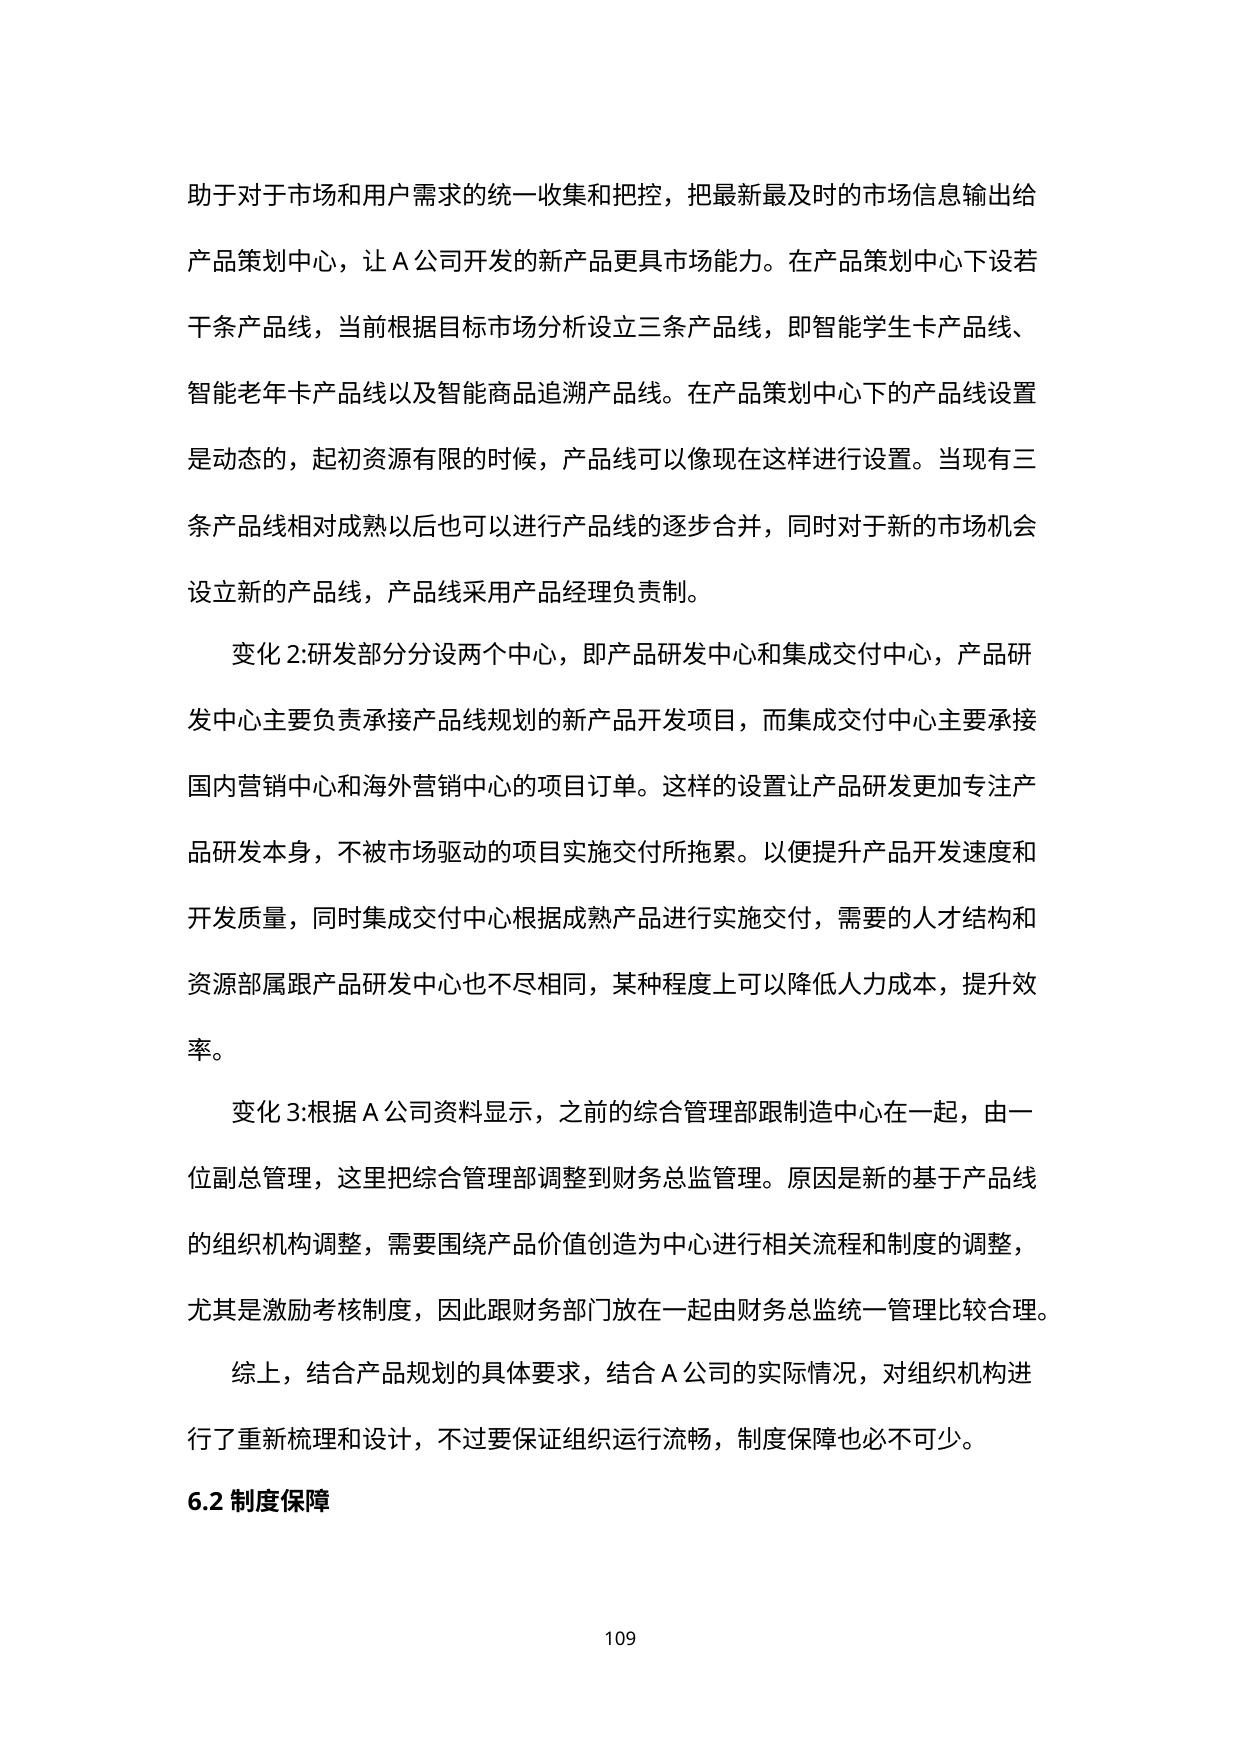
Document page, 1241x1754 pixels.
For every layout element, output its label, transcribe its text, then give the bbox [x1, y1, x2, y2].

text 变化3:根据A公司资料显示，之前的综合管理部跟制造中心在一起，由一位副总管理，这里把综合管理部调整到财务总监管理。原因是新的基于产品线的组织机构调整，需要围绕产品价值创造为中心进行相关流程和制度的调整，尤其是激励考核制度，因此跟财务部门放在一起由财务总监统一管理比较合理。 [187, 1089, 1053, 1331]
text 变化2:研发部分分设两个中心，即产品研发中心和集成交付中心，产品研发中心主要负责承接产品线规划的新产品开发项目，而集成交付中心主要承接国内营销中心和海外营销中心的项目订单。这样的设置让产品研发更加专注产品研发本身，不被市场驱动的项目实施交付所拖累。以便提升产品开发速度和开发质量，同时集成交付中心根据成熟产品进行实施交付，需要的人才结构和资源部属跟产品研发中心也不尽相同，某种程度上可以降低人力成本，提升效率。 [187, 630, 1053, 1071]
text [187, 172, 1053, 612]
text 综上，结合产品规划的具体要求，结合A公司的实际情况，对组织机构进行了重新梳理和设计，不过要保证组织运行流畅，制度保障也必不可少。 [187, 1349, 1053, 1459]
text 6.2 制度保障 [187, 1477, 1053, 1521]
